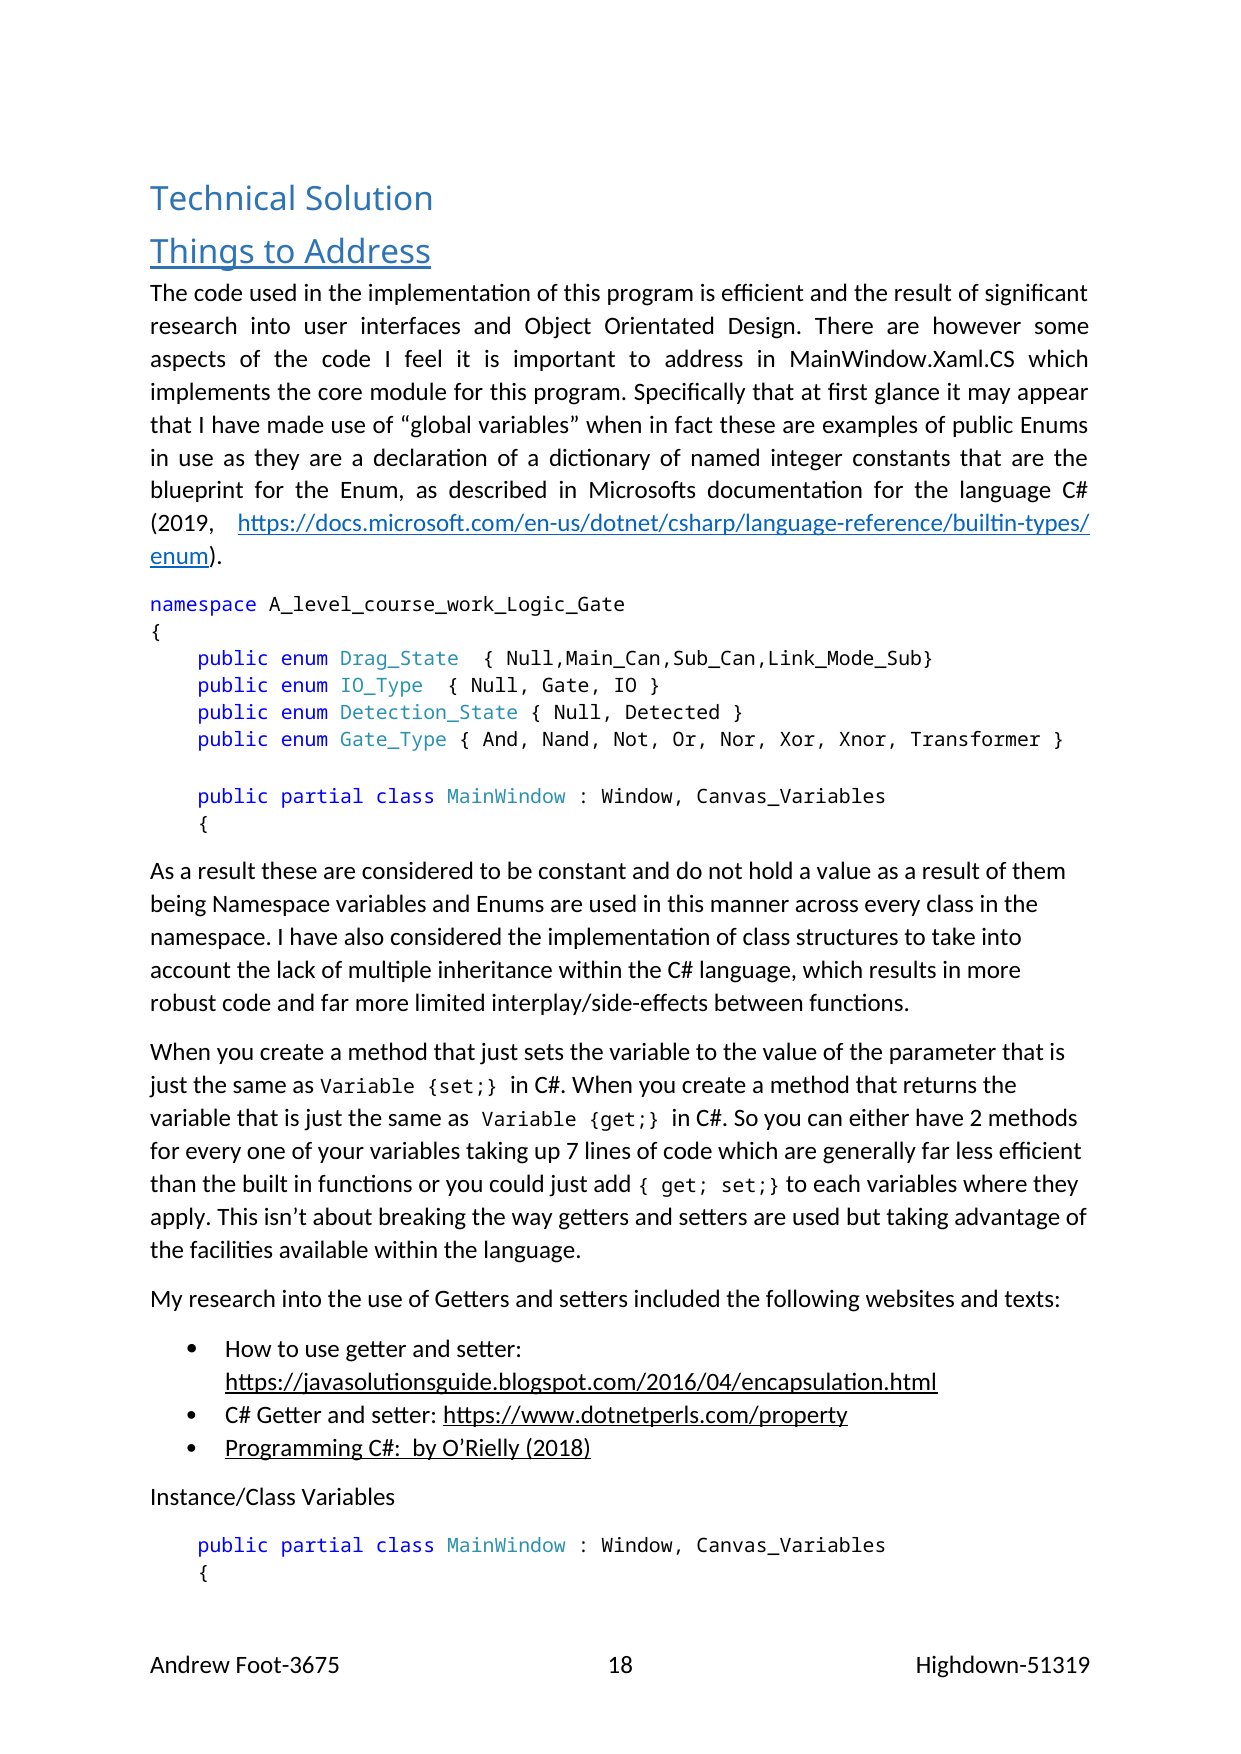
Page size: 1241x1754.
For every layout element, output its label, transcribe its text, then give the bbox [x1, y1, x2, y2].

text public enum Detection_State { Null, Detected } [150, 698, 1090, 725]
text The code used in the implementation of this program is efficient and the result of significant research into user interfaces and Object Orientated Design. There are however some aspects of the code I feel it is important to address in MainWindow.Xaml.CS which implements the core module for this program. Specifically that at first glance it may appear that I have made use of “global variables” when in fact these are examples of public Enums in use as they are a declaration of a dictionary of named integer constants that are the blueprint for the Enum, as described in Microsofts documentation for the language C# (2019, https://docs.microsoft.com/en-us/dotnet/csharp/language-reference/builtin-types/enum). [150, 277, 1090, 571]
text My research into the use of Getters and setters included the following websites and texts: [150, 1283, 1090, 1314]
subtitle Technical Solution [150, 175, 1090, 220]
text public enum Gate_Type { And, Nand, Not, Or, Nor, Xor, Xnor, Transformer } [150, 725, 1090, 752]
subtitle Things to Address [150, 228, 1090, 273]
text Instance/Class Variables [150, 1481, 1090, 1512]
list Programming C#: by O’Rielly (2018) [187, 1432, 1090, 1462]
text When you create a method that just sets the variable to the value of the parameter that is just the same as Variable {set;} in C#. When you create a method that returns the variable that is just the same as Variable {get;} in C#. So you can either have 2 methods for every one of your variables taking up 7 lines of code which are generally far less efficient than the built in functions or you could just add { get; set;} to each variables where they apply. This isn’t about breaking the way getters and setters are used but taking advantage of the facilities available within the language. [150, 1036, 1090, 1264]
text { [150, 617, 1090, 644]
list C# Getter and setter: https://www.dotnetperls.com/property [187, 1399, 1090, 1429]
text { [150, 809, 1090, 836]
text { [150, 1558, 1090, 1585]
list How to use getter and setter: https://javasolutionsguide.blogspot.com/2016/04/encapsulation.html [187, 1333, 1090, 1396]
text public enum IO_Type { Null, Gate, IO } [150, 671, 1090, 698]
text namespace A_level_course_work_Logic_Gate [150, 590, 1090, 617]
text public enum Drag_State { Null,Main_Can,Sub_Can,Link_Mode_Sub} [150, 644, 1090, 671]
text public partial class MainWindow : Window, Canvas_Variables [150, 1531, 1090, 1558]
text As a result these are considered to be constant and do not hold a value as a result of them being Namespace variables and Enums are used in this manner across every class in the namespace. I have also considered the implementation of class structures to take into account the lack of multiple inheritance within the C# language, which results in more robust code and far more limited interplay/side-effects between functions. [150, 855, 1090, 1017]
text public partial class MainWindow : Window, Canvas_Variables [150, 782, 1090, 809]
